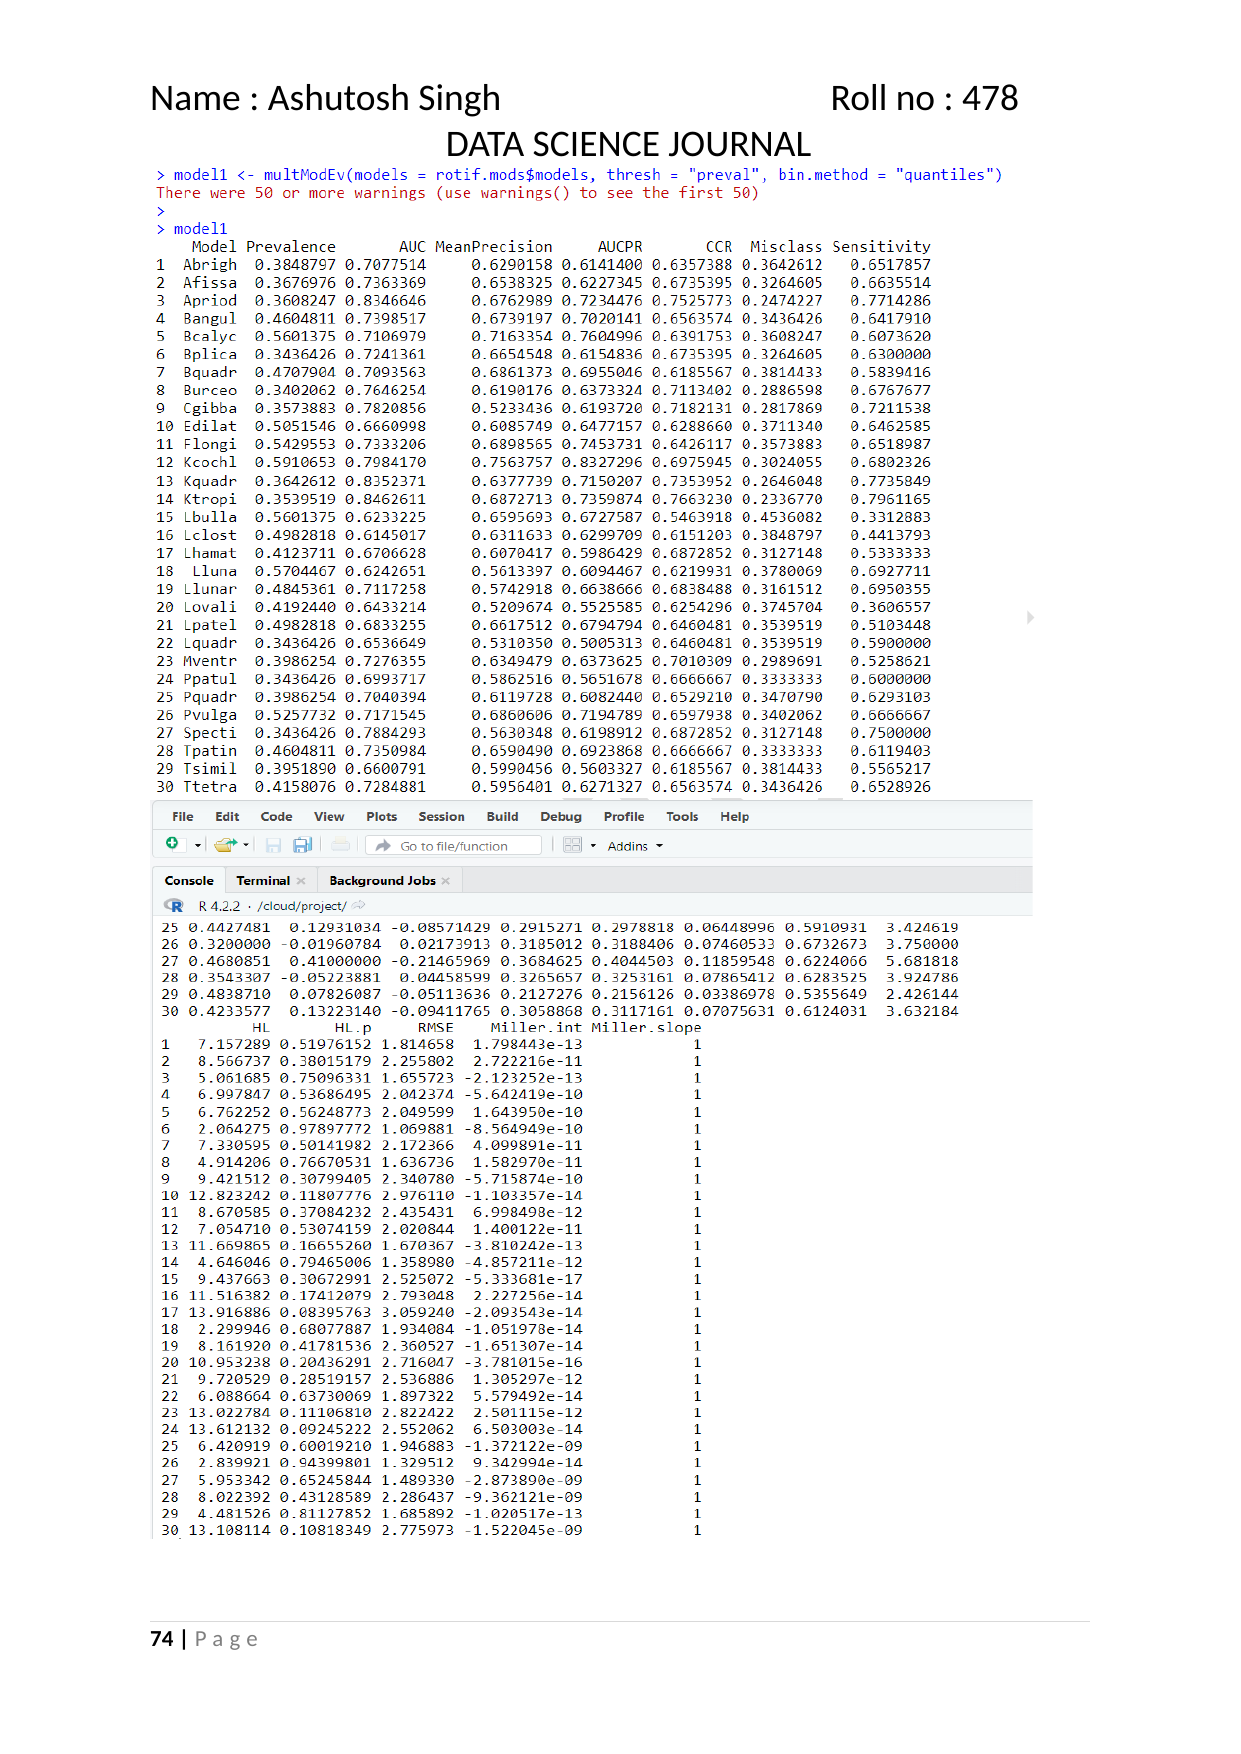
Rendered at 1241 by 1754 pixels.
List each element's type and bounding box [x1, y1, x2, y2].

picture [150, 800, 1033, 1539]
picture [150, 165, 1028, 798]
